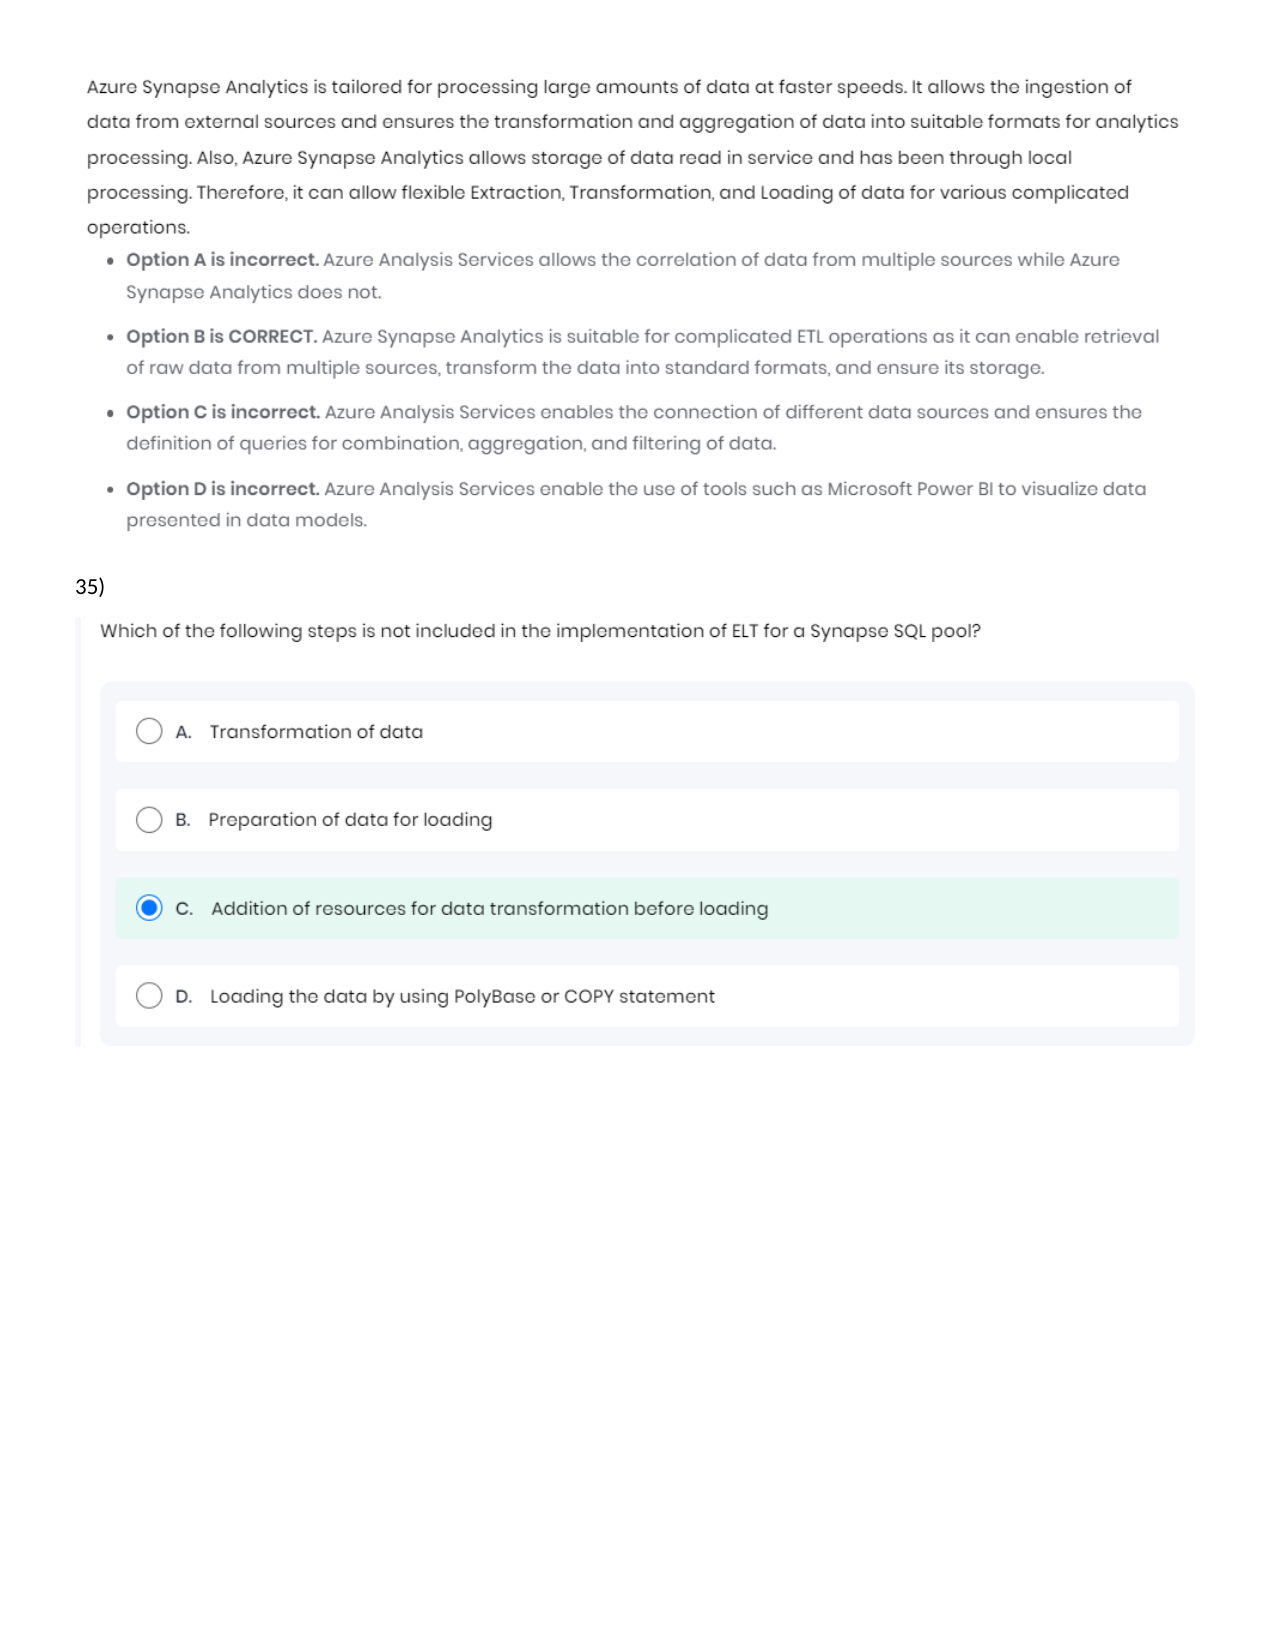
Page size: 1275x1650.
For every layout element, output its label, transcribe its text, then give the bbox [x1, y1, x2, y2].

picture [75, 75, 1200, 554]
picture [75, 618, 1200, 1046]
text 35) [75, 572, 1200, 600]
